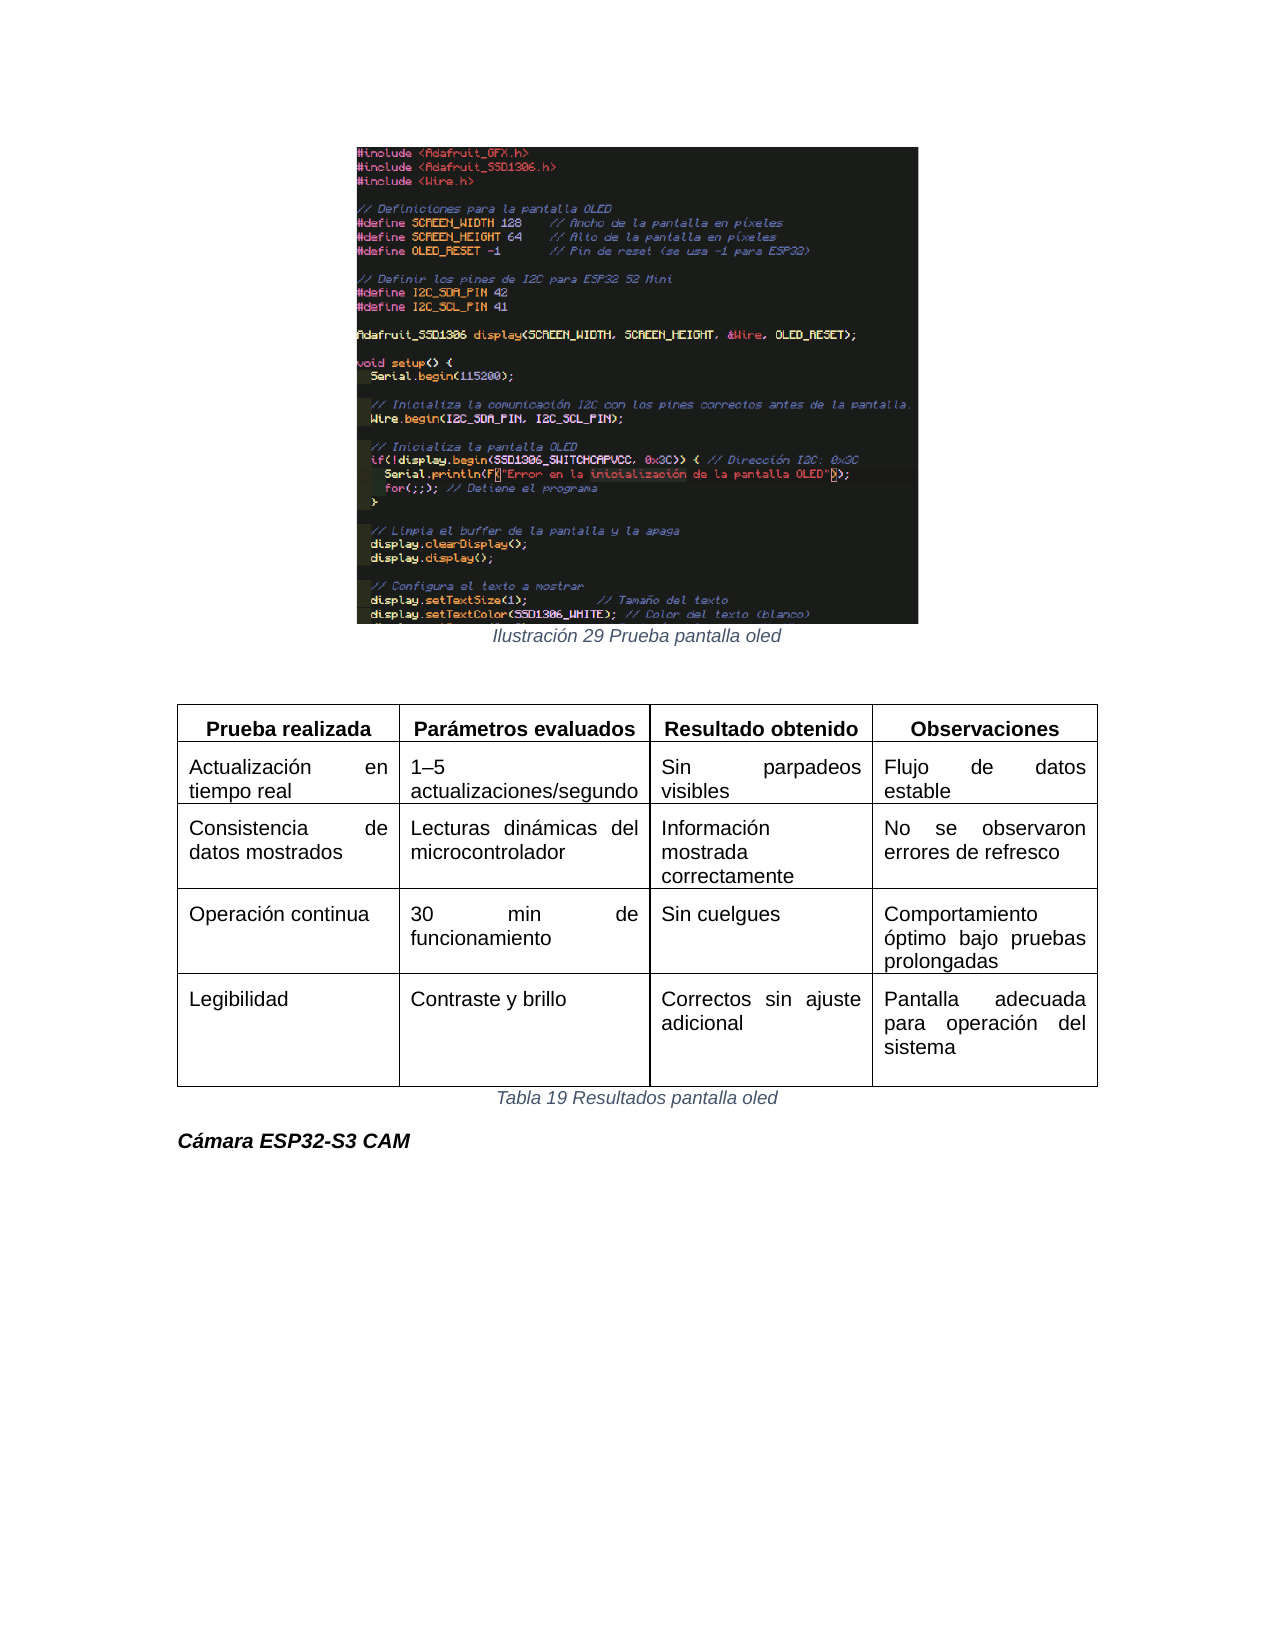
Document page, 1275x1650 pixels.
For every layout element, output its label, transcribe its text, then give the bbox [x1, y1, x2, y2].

table_cell Comportamiento óptimo bajo pruebas prolongadas [873, 889, 1097, 973]
table_header Parámetros evaluados [400, 705, 649, 741]
table_cell Pantalla adecuada para operación del sistema [873, 974, 1097, 1086]
table_header Resultado obtenido [651, 705, 872, 741]
table_cell Información mostrada correctamente [651, 804, 872, 888]
table_cell 1–5 actualizaciones/segundo [400, 742, 649, 802]
picture [356, 147, 919, 624]
table_cell Sin cuelgues [651, 889, 872, 973]
table_cell No se observaron errores de refresco [873, 804, 1097, 888]
table_cell 30 min de funcionamiento [400, 889, 649, 973]
table_header Prueba realizada [178, 705, 399, 741]
text Tabla 19 Resultados pantalla oled [177, 1087, 1098, 1108]
table_cell Flujo de datos estable [873, 742, 1097, 802]
table_header Observaciones [873, 705, 1097, 741]
subtitle Cámara ESP32-S3 CAM [177, 1129, 1098, 1153]
table_cell Legibilidad [178, 974, 399, 1086]
table_cell Sin parpadeos visibles [651, 742, 872, 802]
table_cell Lecturas dinámicas del microcontrolador [400, 804, 649, 888]
table_cell Consistencia de datos mostrados [178, 804, 399, 888]
table_cell Operación continua [178, 889, 399, 973]
table_cell Actualización en tiempo real [178, 742, 399, 802]
table_cell Contraste y brillo [400, 974, 649, 1086]
table_cell Correctos sin ajuste adicional [651, 974, 872, 1086]
